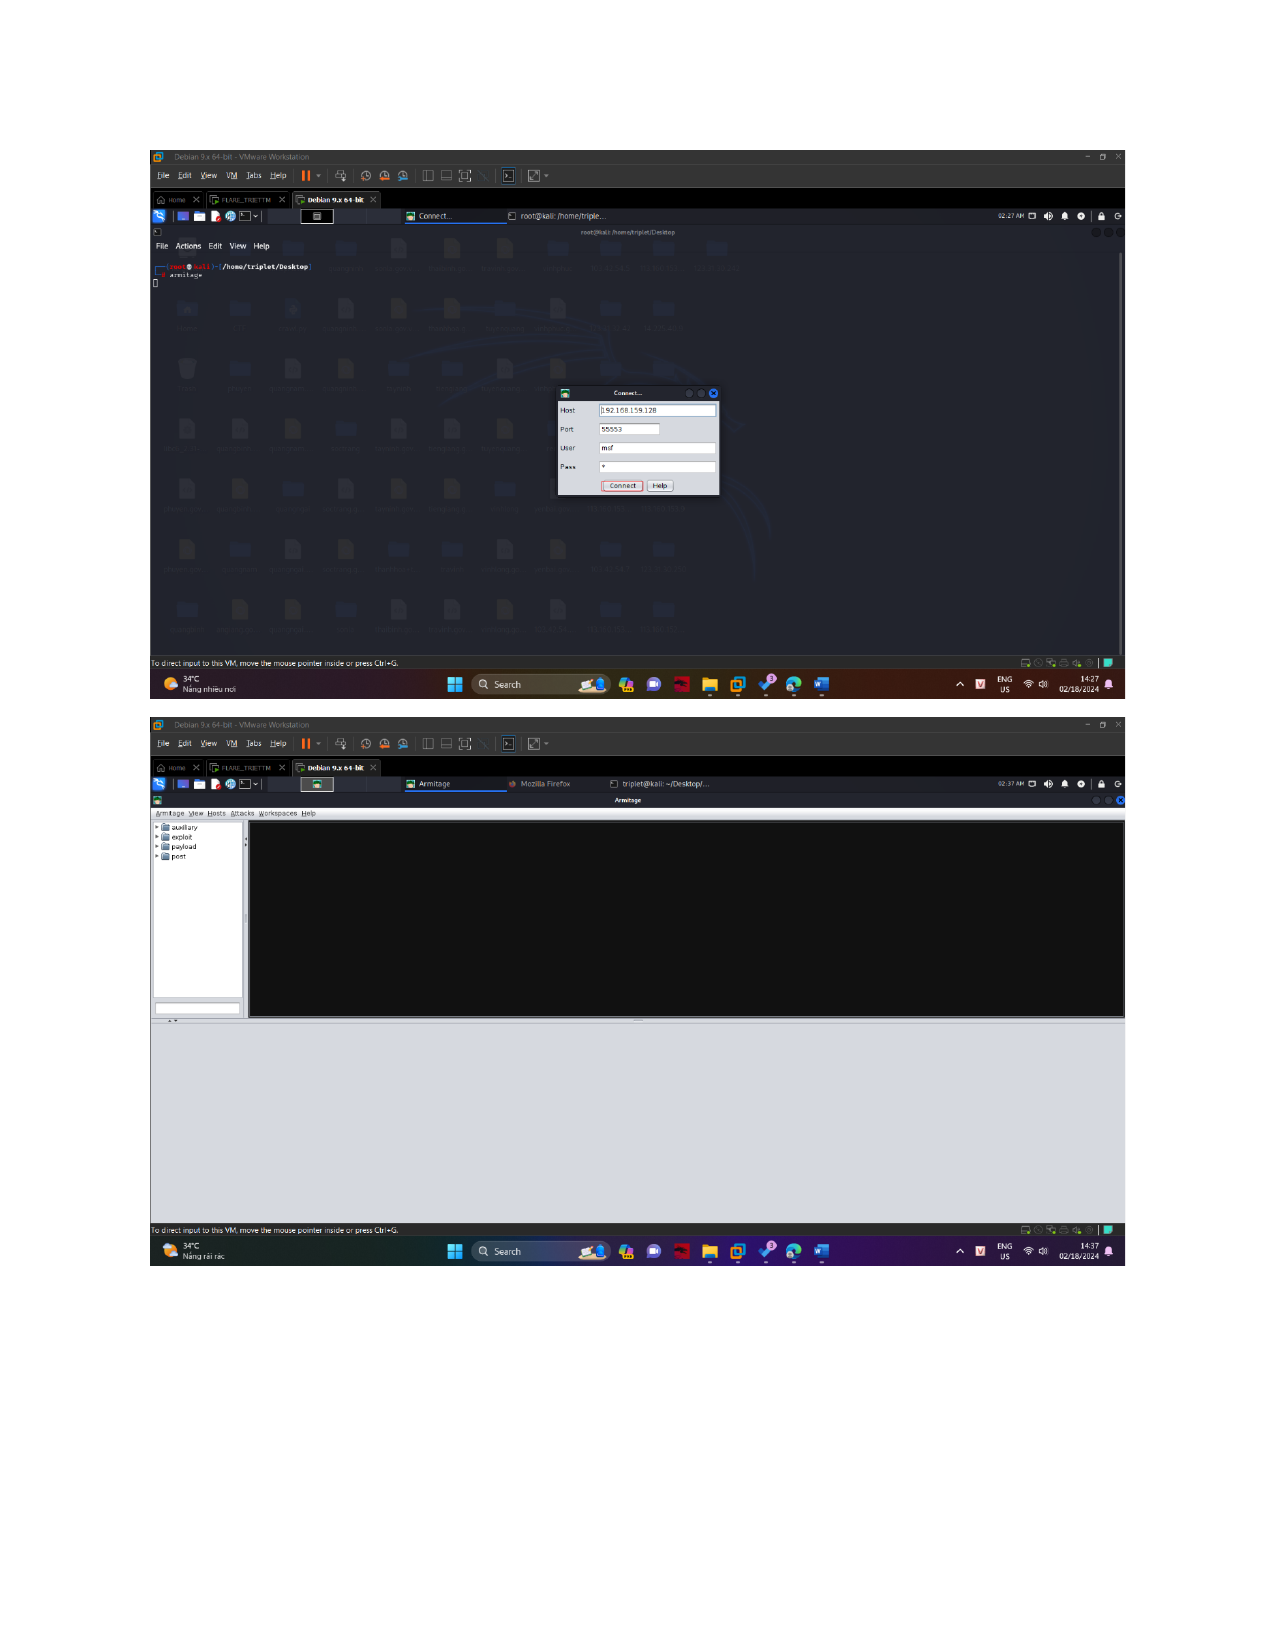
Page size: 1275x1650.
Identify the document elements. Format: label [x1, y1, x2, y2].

picture [150, 150, 1125, 699]
picture [150, 717, 1125, 1266]
